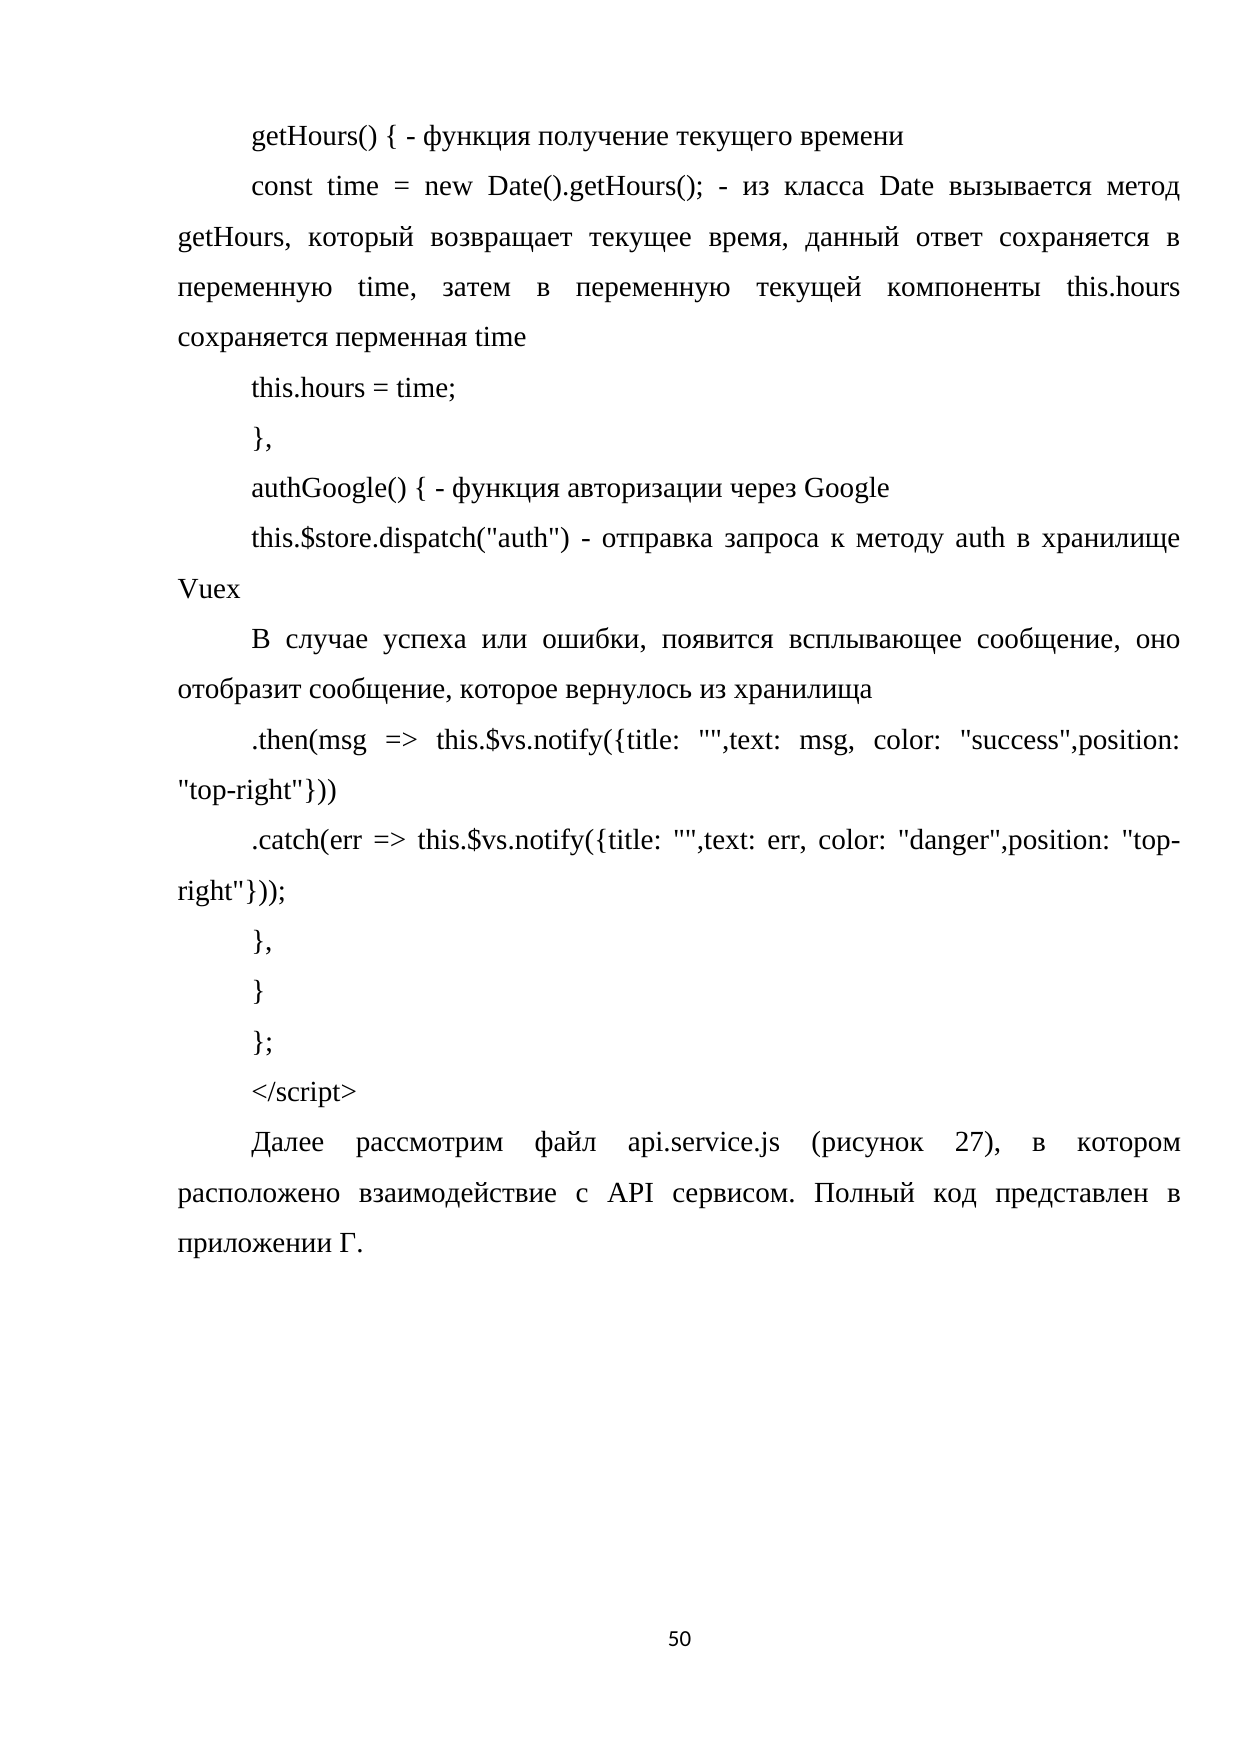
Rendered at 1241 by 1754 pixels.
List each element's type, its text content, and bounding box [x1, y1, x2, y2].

text const time = new Date().getHours(); - из класса Date вызывается метод getHours, который возвращает текущее время, данный ответ сохраняется в переменную time, затем в переменную текущей компоненты this.hours сохраняется перменная time [177, 168, 1181, 353]
text this.$store.dispatch("auth") - отправка запроса к методу auth в хранилище Vuex [177, 521, 1181, 604]
text </script> [177, 1074, 1181, 1108]
text getHours() { - функция получение текущего времени [177, 118, 1181, 152]
text .catch(err => this.$vs.notify({title: "",text: err, color: "danger",position: "top-right"})); [177, 822, 1181, 906]
text this.hours = time; [177, 370, 1181, 403]
text .then(msg => this.$vs.notify({title: "",text: msg, color: "success",position: "top-right"})) [177, 722, 1181, 806]
text } [177, 973, 1181, 1007]
text }, [177, 420, 1181, 453]
text }, [177, 923, 1181, 957]
text В случае успеха или ошибки, появится всплывающее сообщение, оно отобразит сообщение, которое вернулось из хранилища [177, 621, 1181, 705]
text }; [177, 1024, 1181, 1057]
text Далее рассмотрим файл api.service.js (рисунок 27), в котором расположено взаимодействие с API сервисом. Полный код представлен в приложении Г. [177, 1124, 1181, 1258]
text authGoogle() { - функция авторизации через Google [177, 470, 1181, 504]
